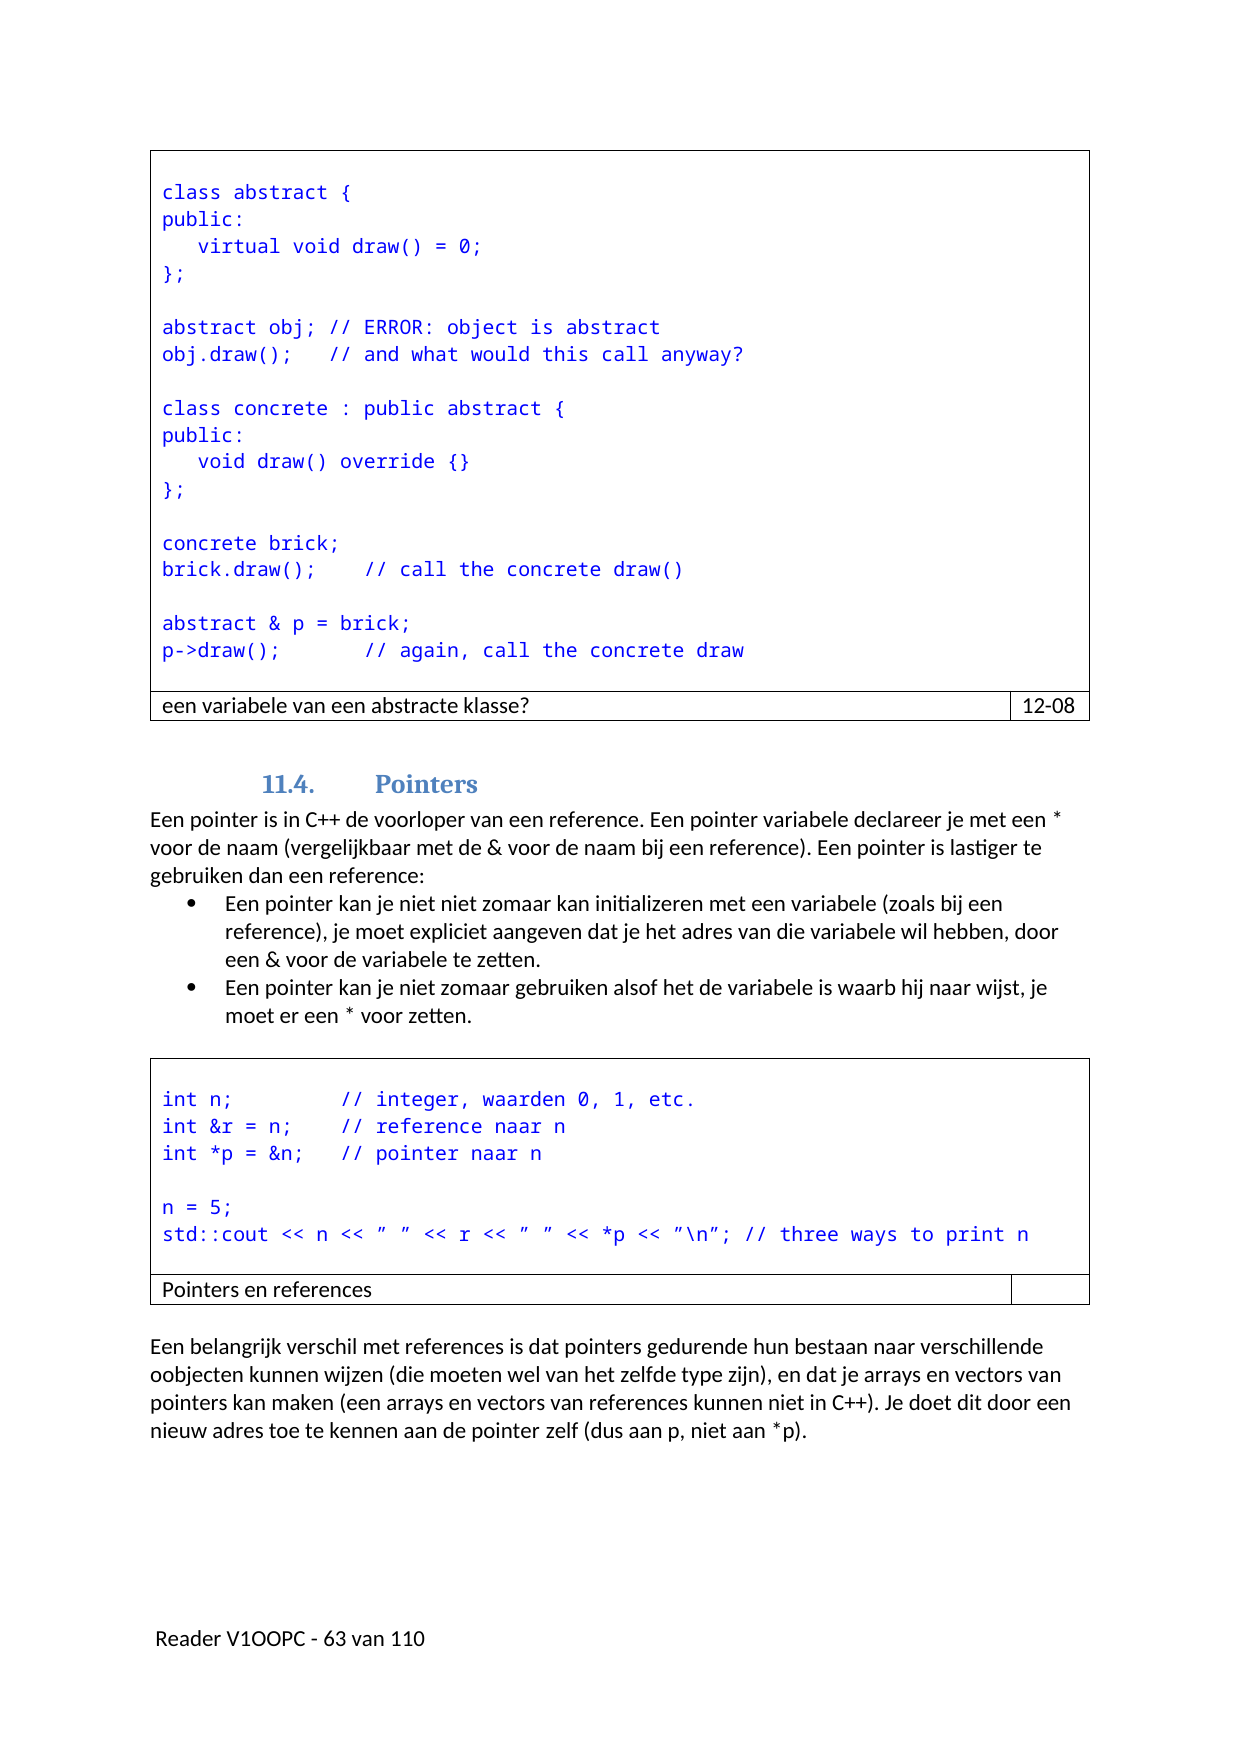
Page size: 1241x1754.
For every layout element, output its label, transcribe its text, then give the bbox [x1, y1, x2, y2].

table_cell [1012, 1275, 1089, 1303]
table_cell Pointers en references [151, 1275, 1011, 1303]
table_cell 12-08 [1011, 692, 1089, 720]
subtitle Pointers [262, 769, 1090, 801]
list Een pointer kan je niet zomaar gebruiken alsof het de variabele is waarb hij naar wijst, je moet er een * voor zetten. [187, 973, 1090, 1029]
table_header int n; // integer, waarden 0, 1, etc. int &r = n; // reference naar n int *p = &n; // pointer naar n n = 5; std::cout << n << ” ” << r << ” ” << *p << ”\n”; // three ways to print n [151, 1059, 1089, 1274]
list Een pointer kan je niet niet zomaar kan initializeren met een variabele (zoals bij een reference), je moet expliciet aangeven dat je het adres van die variabele wil hebben, door een & voor de variabele te zetten. [187, 889, 1090, 973]
text Een belangrijk verschil met references is dat pointers gedurende hun bestaan naar verschillende oobjecten kunnen wijzen (die moeten wel van het zelfde type zijn), en dat je arrays en vectors van pointers kan maken (een arrays en vectors van references kunnen niet in C++). Je doet dit door een nieuw adres toe te kennen aan de pointer zelf (dus aan p, niet aan *p). [150, 1332, 1090, 1444]
text Een pointer is in C++ de voorloper van een reference. Een pointer variabele declareer je met een * voor de naam (vergelijkbaar met de & voor de naam bij een reference). Een pointer is lastiger te gebruiken dan een reference: [150, 805, 1090, 889]
table_header class abstract { public: virtual void draw() = 0; }; abstract obj; // ERROR: object is abstract obj.draw(); // and what would this call anyway? class concrete : public abstract { public: void draw() override {} }; concrete brick; brick.draw(); // call the concrete draw() abstract & p = brick; p->draw(); // again, call the concrete draw [151, 151, 1089, 691]
table_cell een variabele van een abstracte klasse? [151, 692, 1010, 720]
